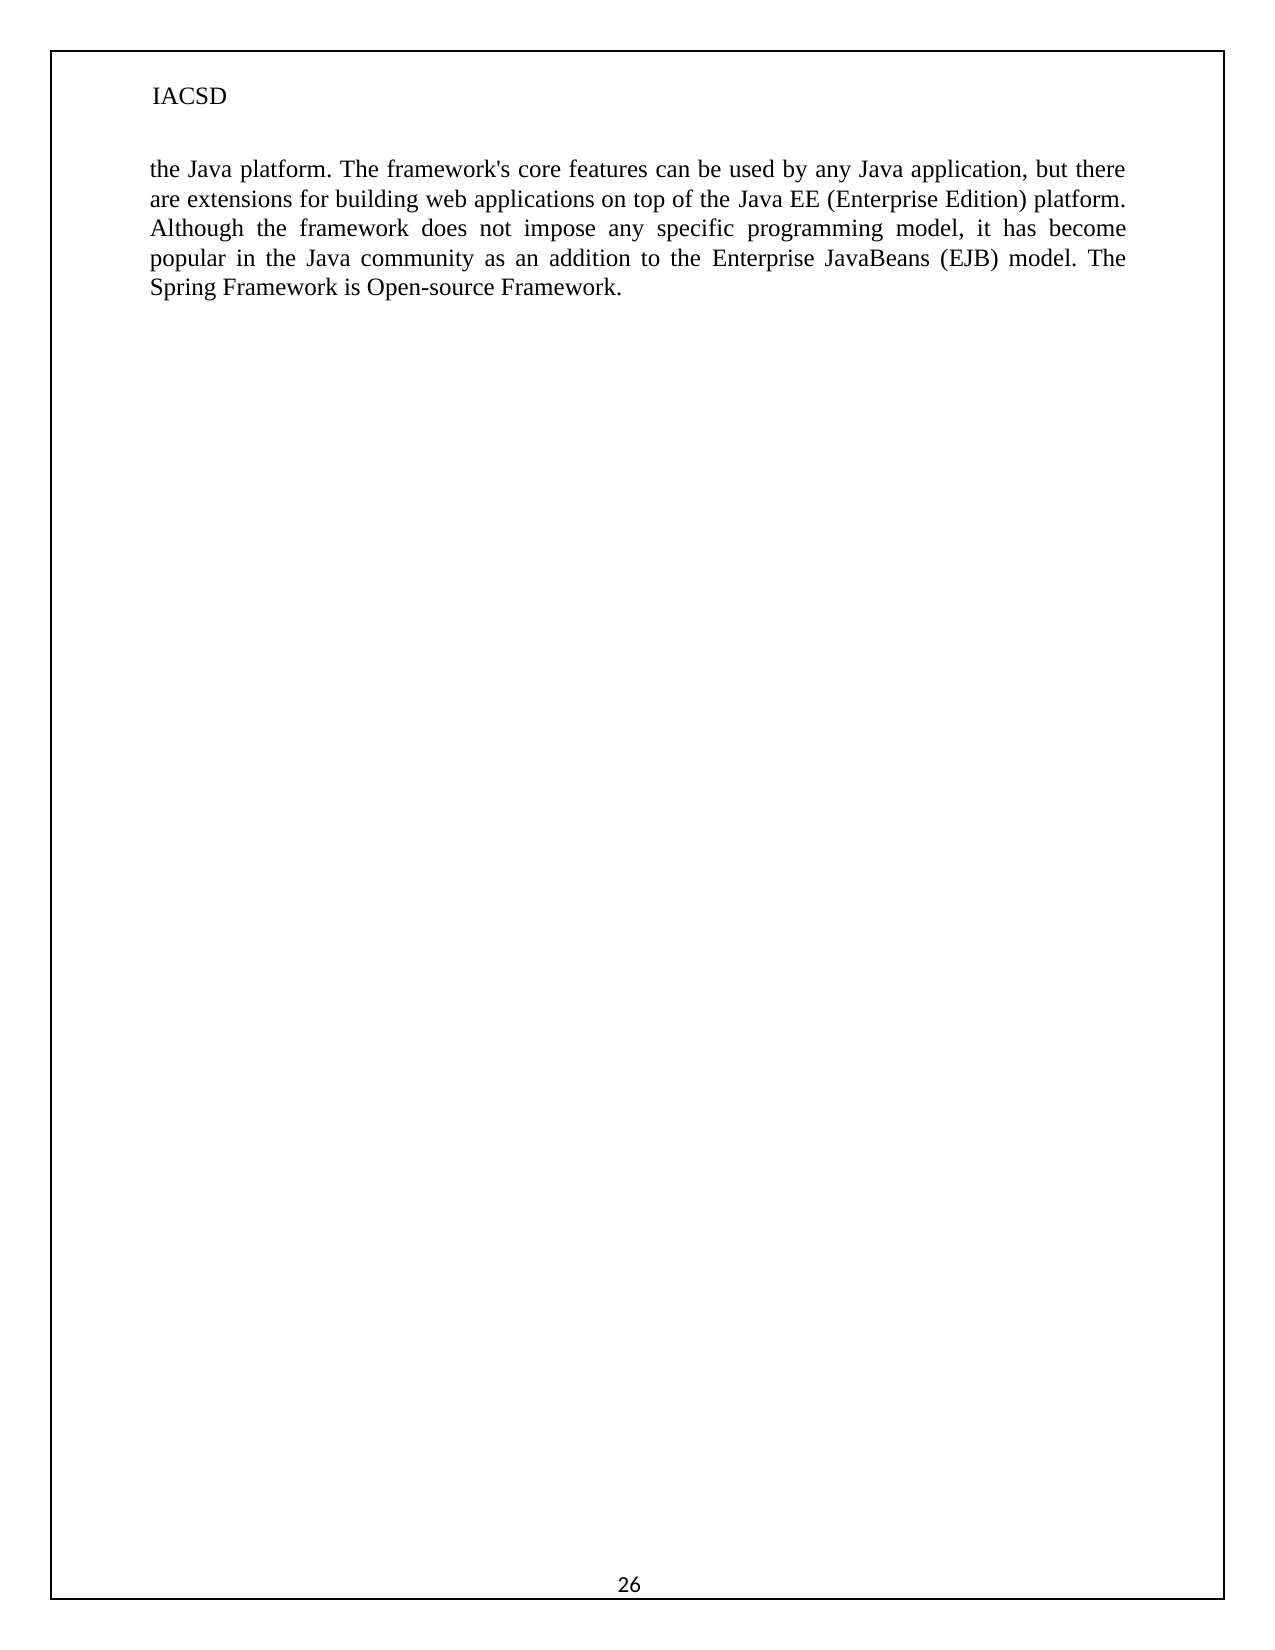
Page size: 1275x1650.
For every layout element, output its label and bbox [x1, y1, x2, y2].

text [148, 154, 1126, 301]
